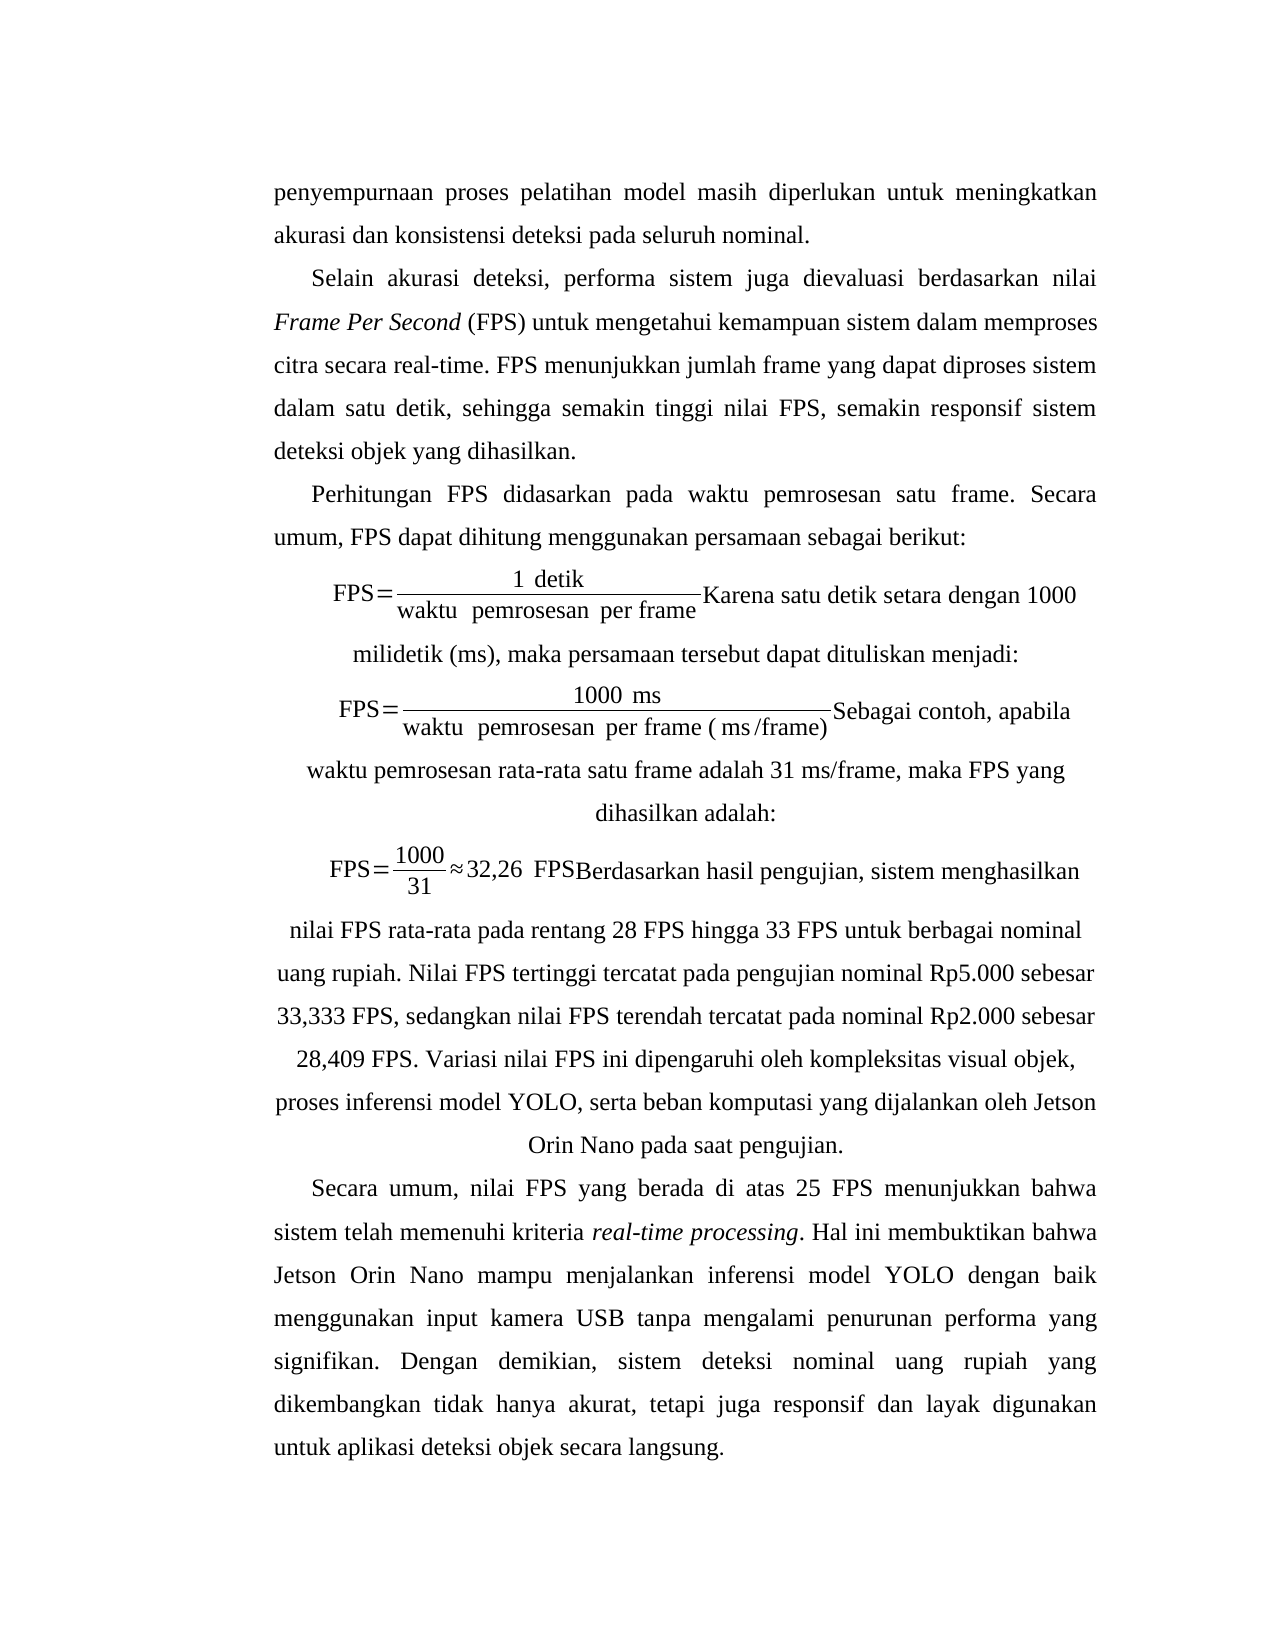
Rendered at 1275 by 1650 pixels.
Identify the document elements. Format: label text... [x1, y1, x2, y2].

text Karena satu detik setara dengan 1000 milidetik (ms), maka persamaan tersebut dapat dituliskan menjadi: [274, 565, 1098, 667]
text Berdasarkan hasil pengujian, sistem menghasilkan nilai FPS rata-rata pada rentang 28 FPS hingga 33 FPS untuk berbagai nominal uang rupiah. Nilai FPS tertinggi tercatat pada pengujian nominal Rp5.000 sebesar 33,333 FPS, sedangkan nilai FPS terendah tercatat pada nominal Rp2.000 sebesar 28,409 FPS. Variasi nilai FPS ini dipengaruhi oleh kompleksitas visual objek, proses inferensi model YOLO, serta beban komputasi yang dijalankan oleh Jetson Orin Nano pada saat pengujian. [274, 841, 1098, 1159]
text Sebagai contoh, apabila waktu pemrosesan rata-rata satu frame adalah 31 ms/frame, maka FPS yang dihasilkan adalah: [274, 682, 1098, 827]
text Selain akurasi deteksi, performa sistem juga dievaluasi berdasarkan nilai Frame Per Second (FPS) untuk mengetahui kemampuan sistem dalam memproses citra secara real-time. FPS menunjukkan jumlah frame yang dapat diproses sistem dalam satu detik, sehingga semakin tinggi nilai FPS, semakin responsif sistem deteksi objek yang dihasilkan. [274, 263, 1098, 465]
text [274, 177, 1098, 249]
text Secara umum, nilai FPS yang berada di atas 25 FPS menunjukkan bahwa sistem telah memenuhi kriteria real-time processing. Hal ini membuktikan bahwa Jetson Orin Nano mampu menjalankan inferensi model YOLO dengan baik menggunakan input kamera USB tanpa mengalami penurunan performa yang signifikan. Dengan demikian, sistem deteksi nominal uang rupiah yang dikembangkan tidak hanya akurat, tetapi juga responsif dan layak digunakan untuk aplikasi deteksi objek secara langsung. [274, 1173, 1098, 1461]
text Perhitungan FPS didasarkan pada waktu pemrosesan satu frame. Secara umum, FPS dapat dihitung menggunakan persamaan sebagai berikut: [274, 479, 1098, 551]
